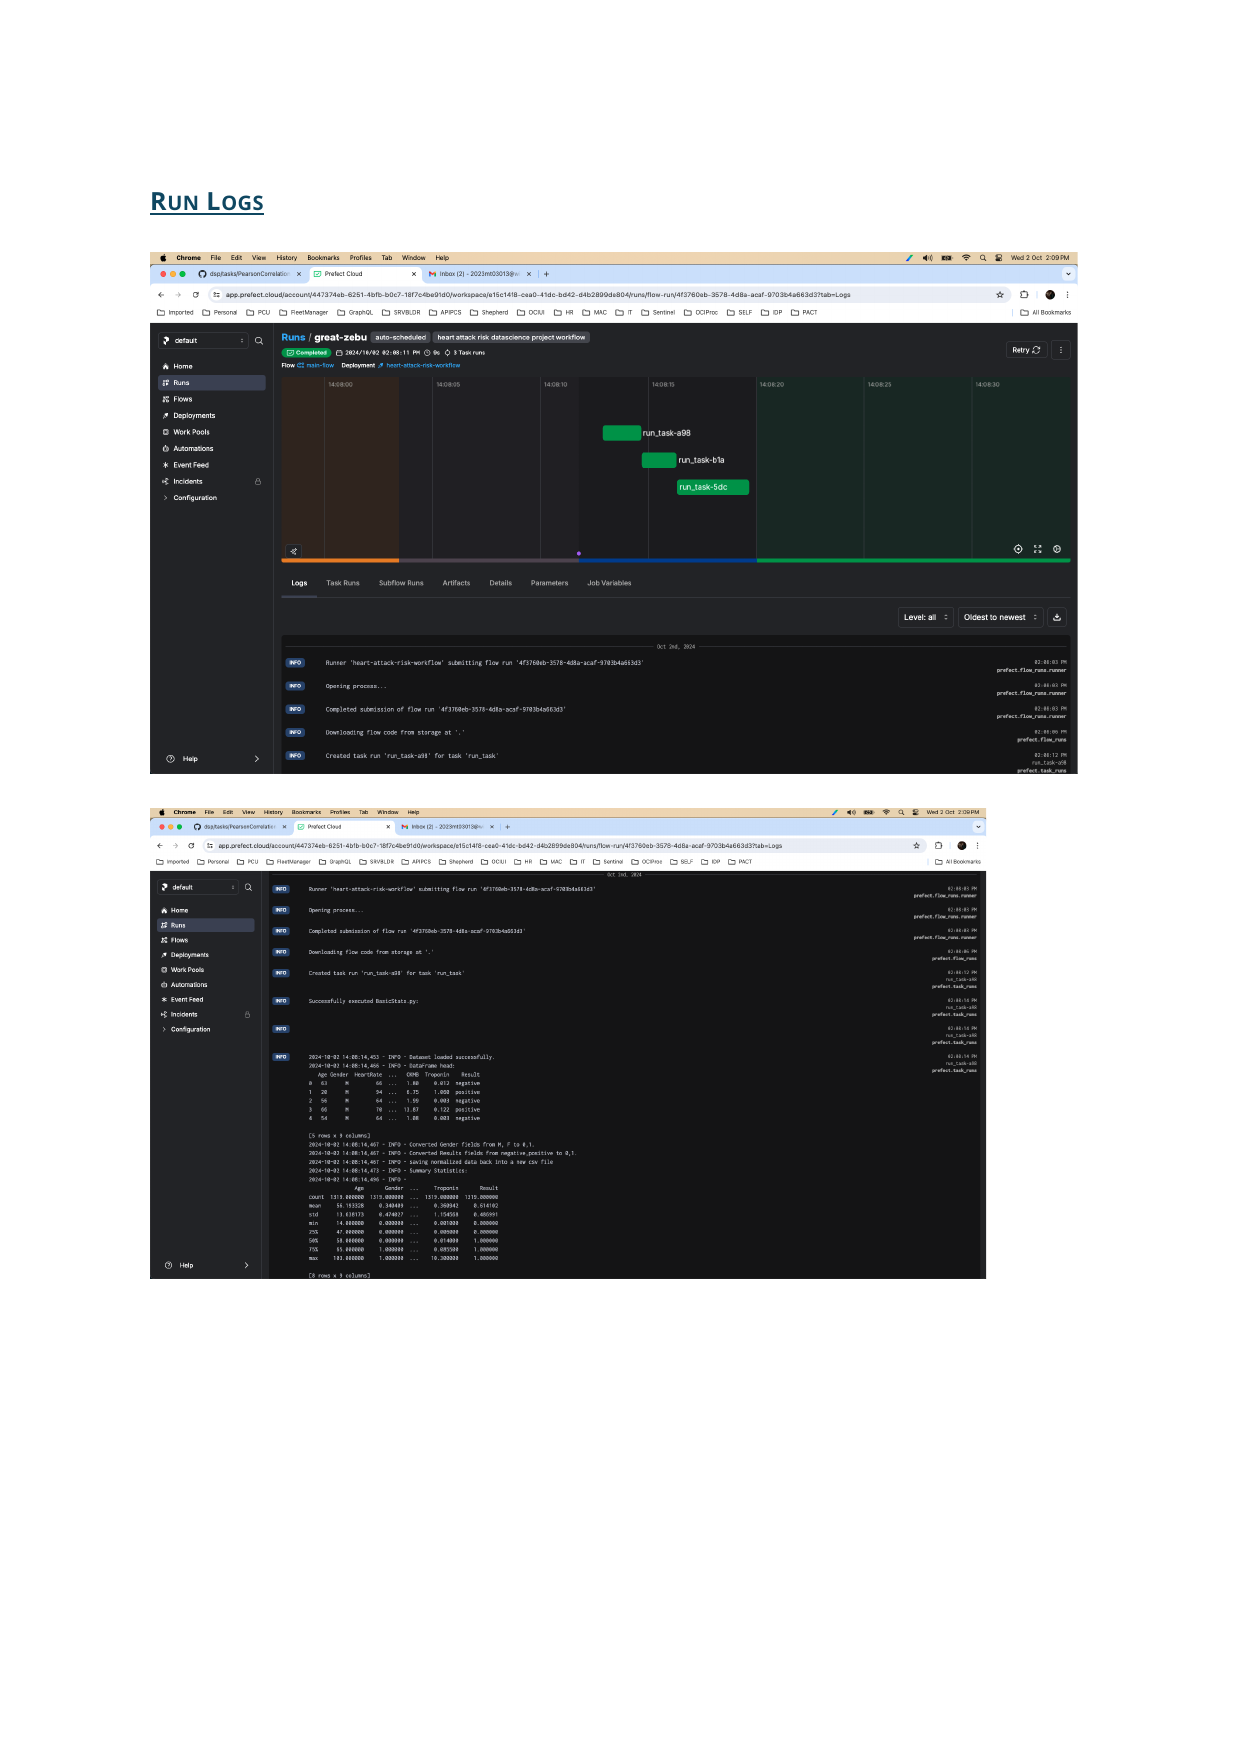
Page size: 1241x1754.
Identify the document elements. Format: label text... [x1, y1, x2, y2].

picture [150, 252, 1078, 774]
picture [150, 808, 987, 1279]
text Run Logs [150, 184, 1090, 218]
